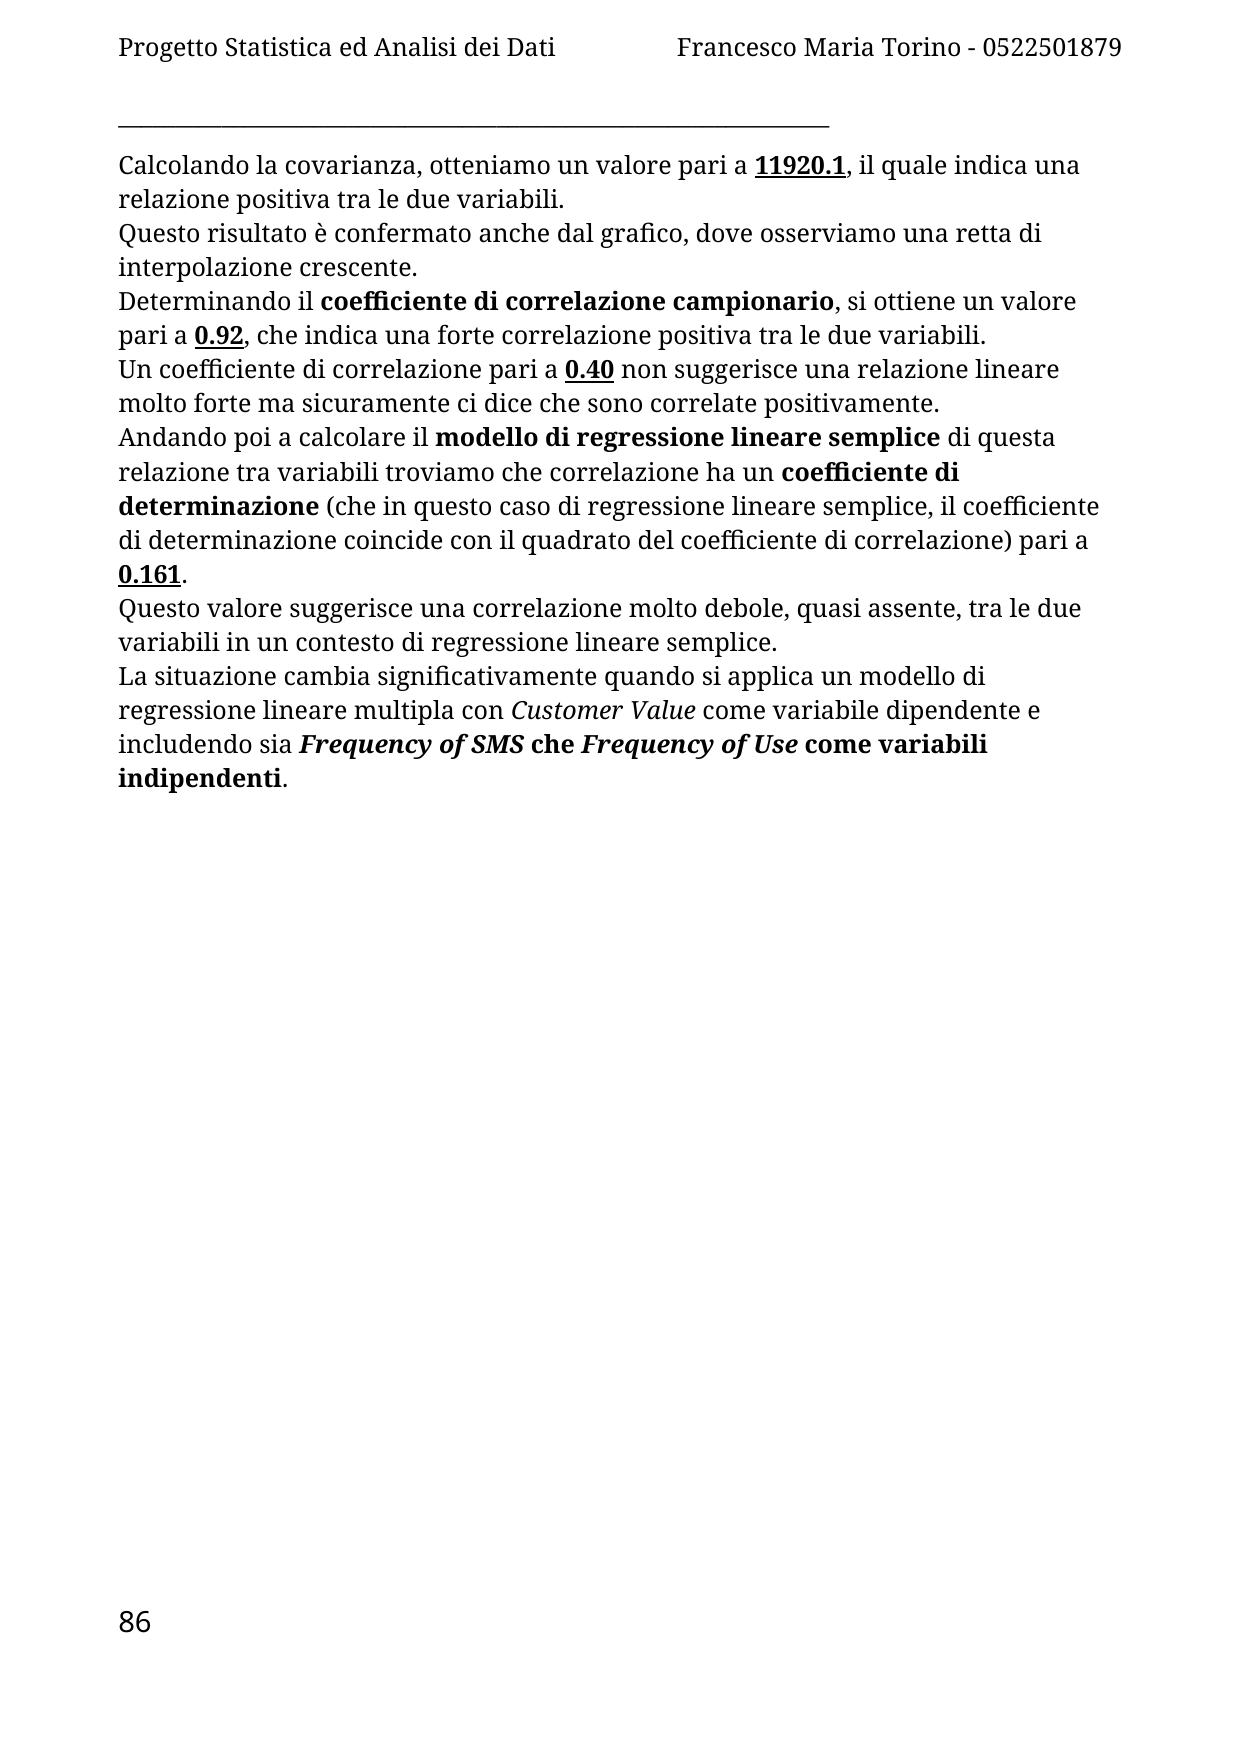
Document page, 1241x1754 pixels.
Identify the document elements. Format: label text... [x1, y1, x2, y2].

text La situazione cambia significativamente quando si applica un modello di regressione lineare multipla con Customer Value come variabile dipendente e includendo sia Frequency of SMS che Frequency of Use come variabili indipendenti. [118, 658, 1122, 795]
text Andando poi a calcolare il modello di regressione lineare semplice di questa relazione tra variabili troviamo che correlazione ha un coefficiente di determinazione (che in questo caso di regressione lineare semplice, il coefficiente di determinazione coincide con il quadrato del coefficiente di correlazione) pari a 0.161. [118, 420, 1122, 590]
text Determinando il coefficiente di correlazione campionario, si ottiene un valore pari a 0.92, che indica una forte correlazione positiva tra le due variabili. [118, 284, 1122, 352]
text Questo risultato è confermato anche dal grafico, dove osserviamo una retta di interpolazione crescente. [118, 216, 1122, 284]
text Questo valore suggerisce una correlazione molto debole, quasi assente, tra le due variabili in un contesto di regressione lineare semplice. [118, 590, 1122, 658]
text Calcolando la covarianza, otteniamo un valore pari a 11920.1, il quale indica una relazione positiva tra le due variabili. [118, 148, 1122, 216]
text Un coefficiente di correlazione pari a 0.40 non suggerisce una relazione lineare molto forte ma sicuramente ci dice che sono correlate positivamente. [118, 352, 1122, 420]
